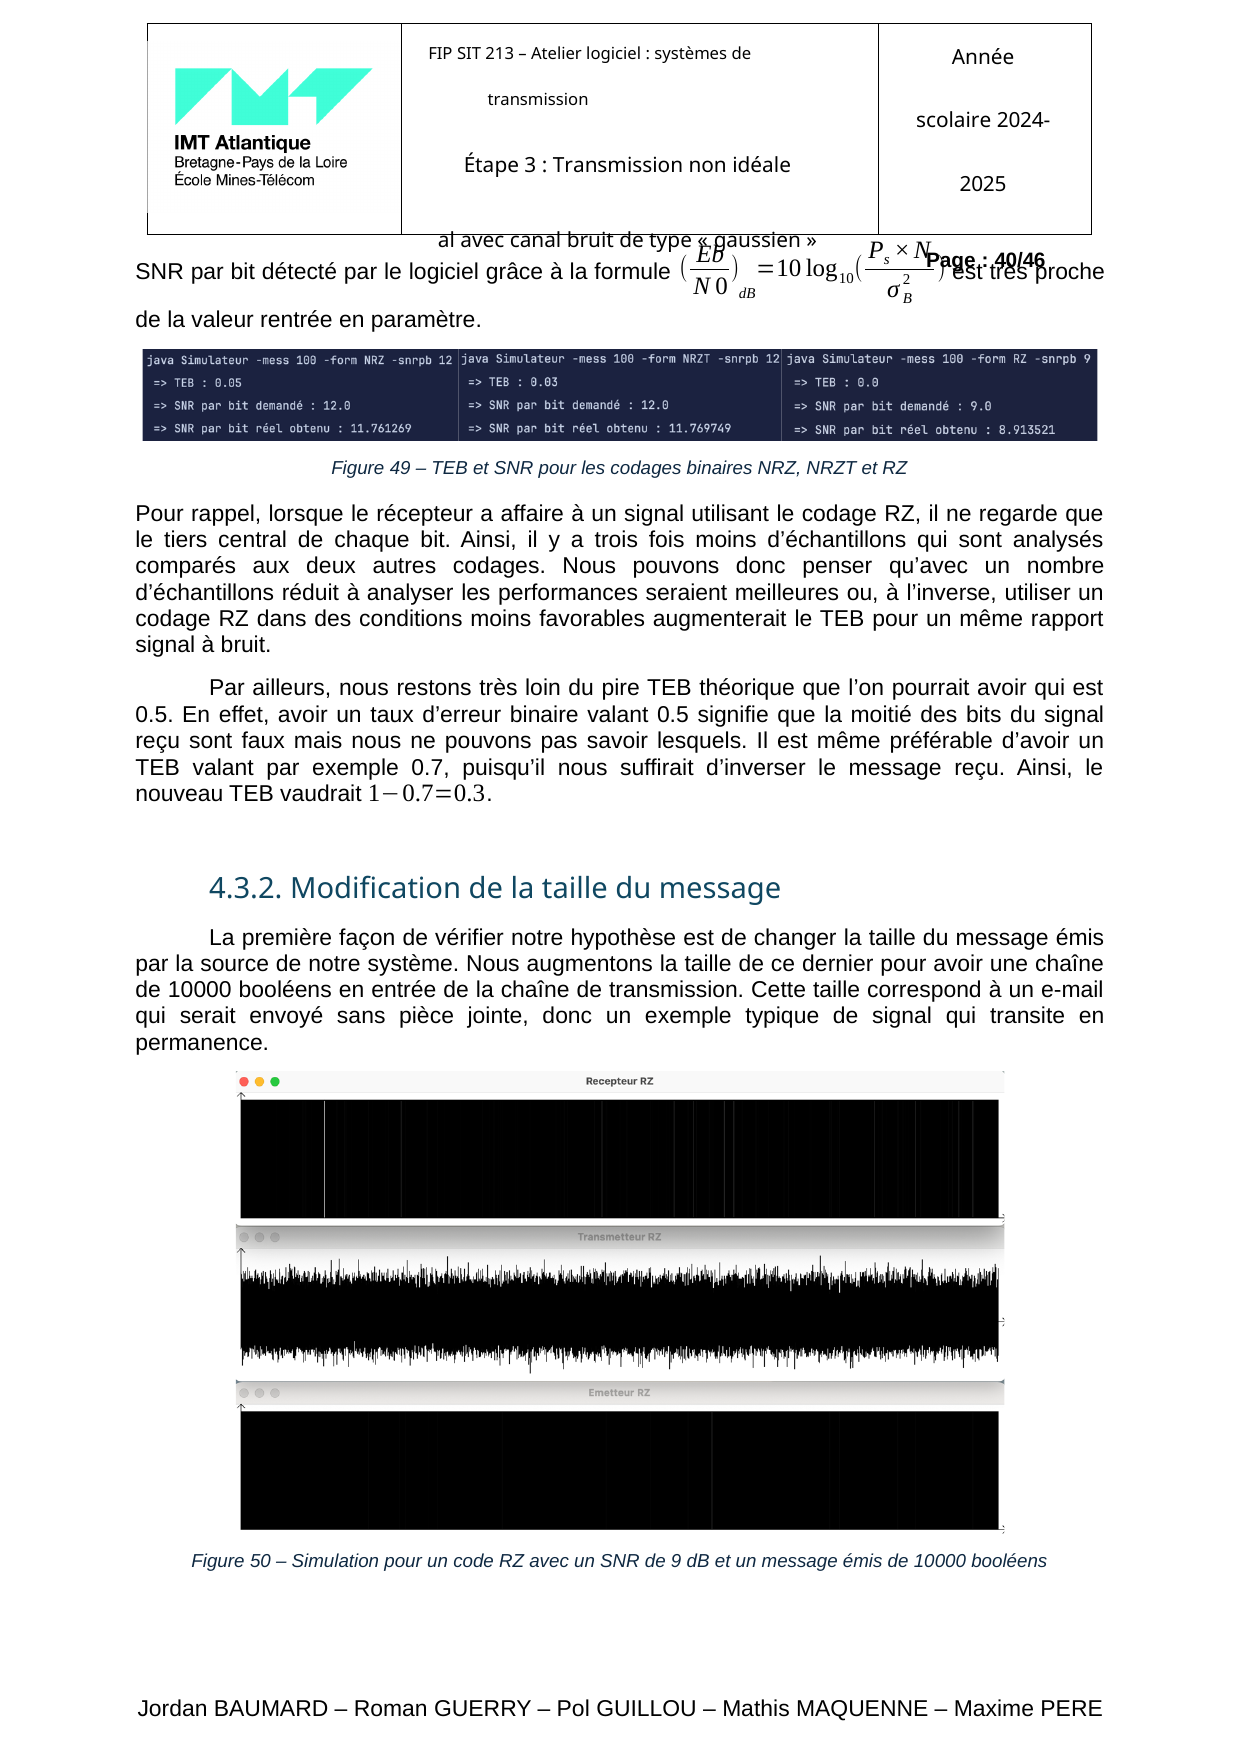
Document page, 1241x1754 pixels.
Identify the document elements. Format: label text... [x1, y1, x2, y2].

text Figure 49 – TEB et SNR pour les codages binaires NRZ, NRZT et RZ [135, 457, 1105, 479]
picture [147, 41, 401, 213]
text Figure 50 – Simulation pour un code RZ avec un SNR de 9 dB et un message émis de 10000 booléens [135, 1550, 1105, 1571]
text La première façon de vérifier notre hypothèse est de changer la taille du message émis par la source de notre système. Nous augmentons la taille de ce dernier pour avoir une chaîne de 10000 booléens en entrée de la chaîne de transmission. Cette taille correspond à un e-mail qui serait envoyé sans pièce jointe, donc un exemple typique de signal qui transite en permanence. [135, 923, 1105, 1055]
subtitle 4.3.2. Modification de la taille du message [135, 867, 1105, 907]
text Par ailleurs, nous restons très loin du pire TEB théorique que l’on pourrait avoir qui est 0.5. En effet, avoir un taux d’erreur binaire valant 0.5 signifie que la moitié des bits du signal reçu sont faux mais nous ne pouvons pas savoir lesquels. Il est même préférable d’avoir un TEB valant par exemple 0.7, puisqu’il nous suffirait d’inverser le message reçu. Ainsi, le nouveau TEB vaudrait . [135, 674, 1105, 807]
picture [235, 1071, 1005, 1534]
picture [142, 349, 1098, 441]
text Pour rappel, lorsque le récepteur a affaire à un signal utilisant le codage RZ, il ne regarde que le tiers central de chaque bit. Ainsi, il y a trois fois moins d’échantillons qui sont analysés comparés aux deux autres codages. Nous pouvons donc penser qu’avec un nombre d’échantillons réduit à analyser les performances seraient meilleures ou, à l’inverse, utiliser un codage RZ dans des conditions moins favorables augmenterait le TEB pour un même rapport signal à bruit. [135, 499, 1105, 658]
